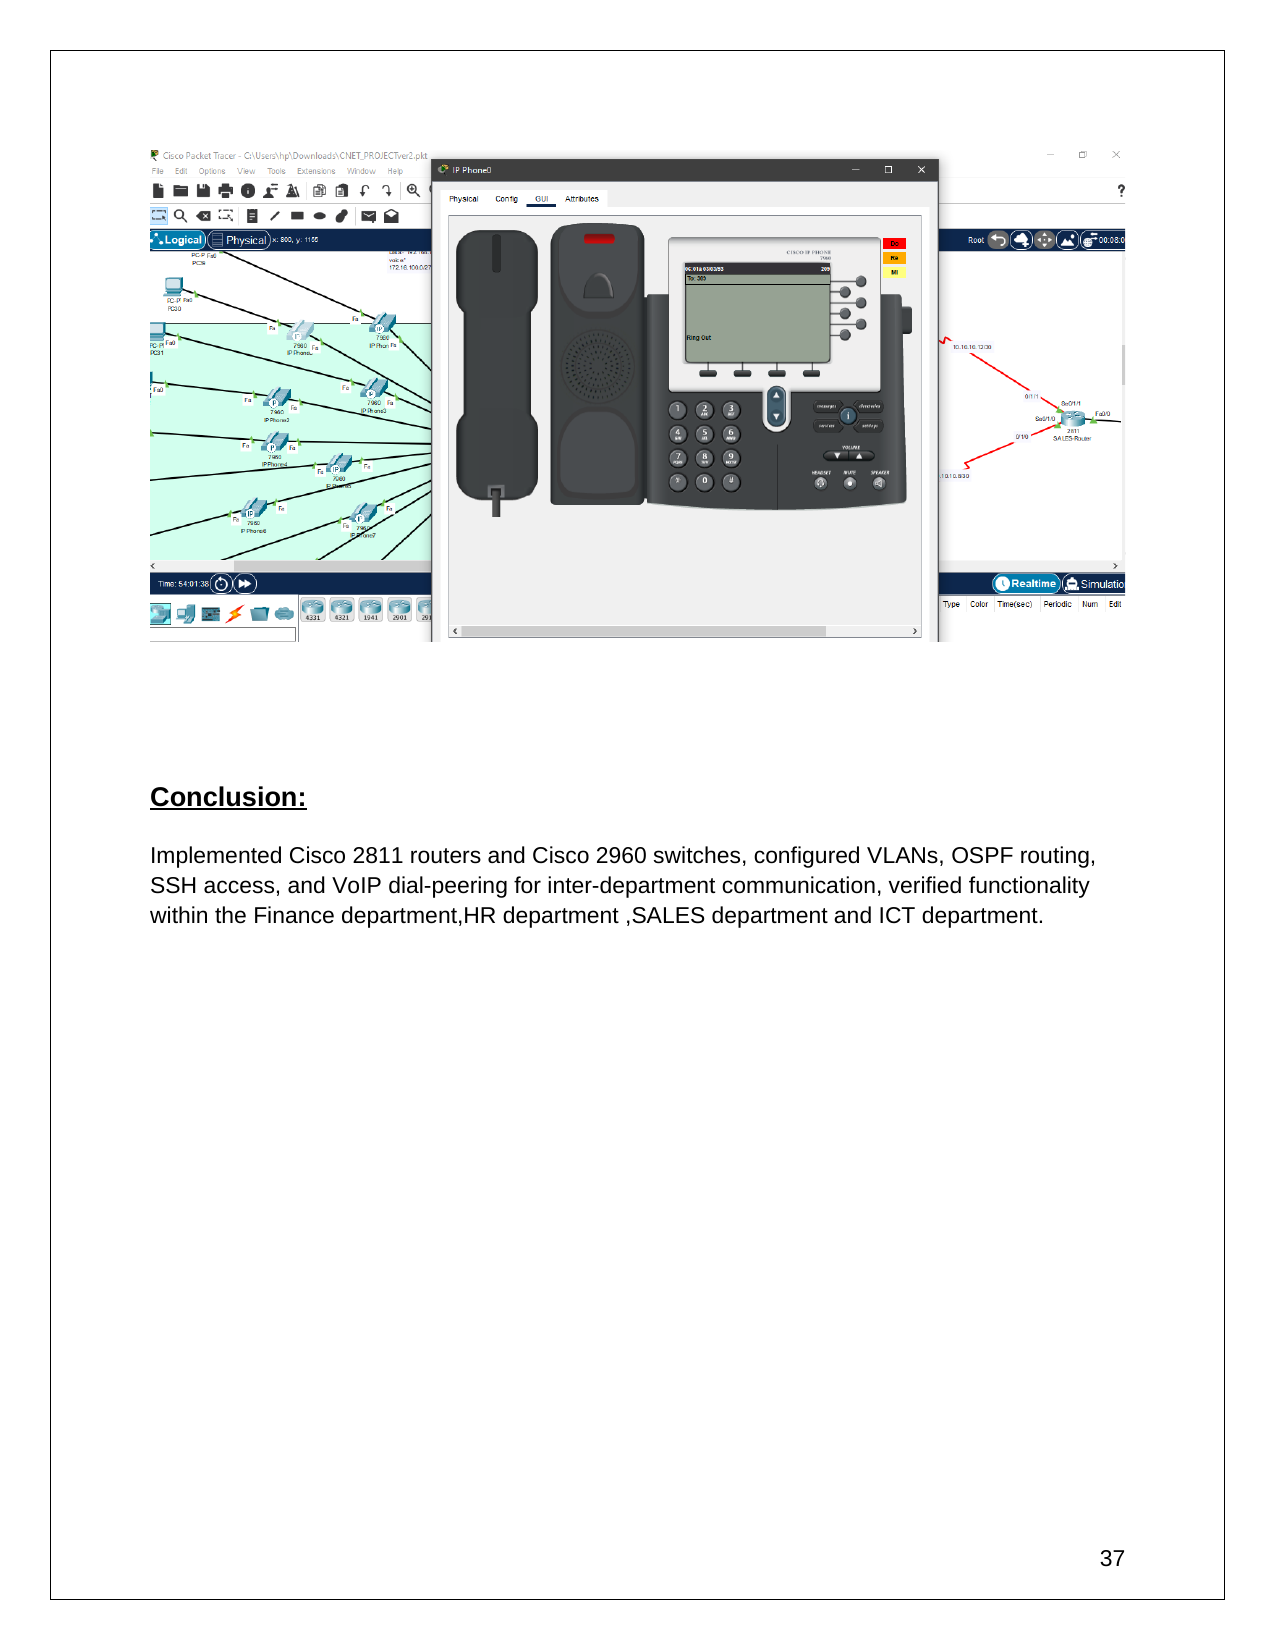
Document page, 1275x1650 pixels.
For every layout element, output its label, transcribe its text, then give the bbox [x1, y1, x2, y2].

text Conclusion: [150, 781, 1125, 812]
picture [179, 239, 186, 245]
picture [150, 150, 1125, 642]
text Implemented Cisco 2811 routers and Cisco 2960 switches, configured VLANs, OSPF routing, SSH access, and VoIP dial-peering for inter-department communication, verified functionality within the Finance department,HR department ,SALES department and ICT department. [150, 842, 1125, 929]
